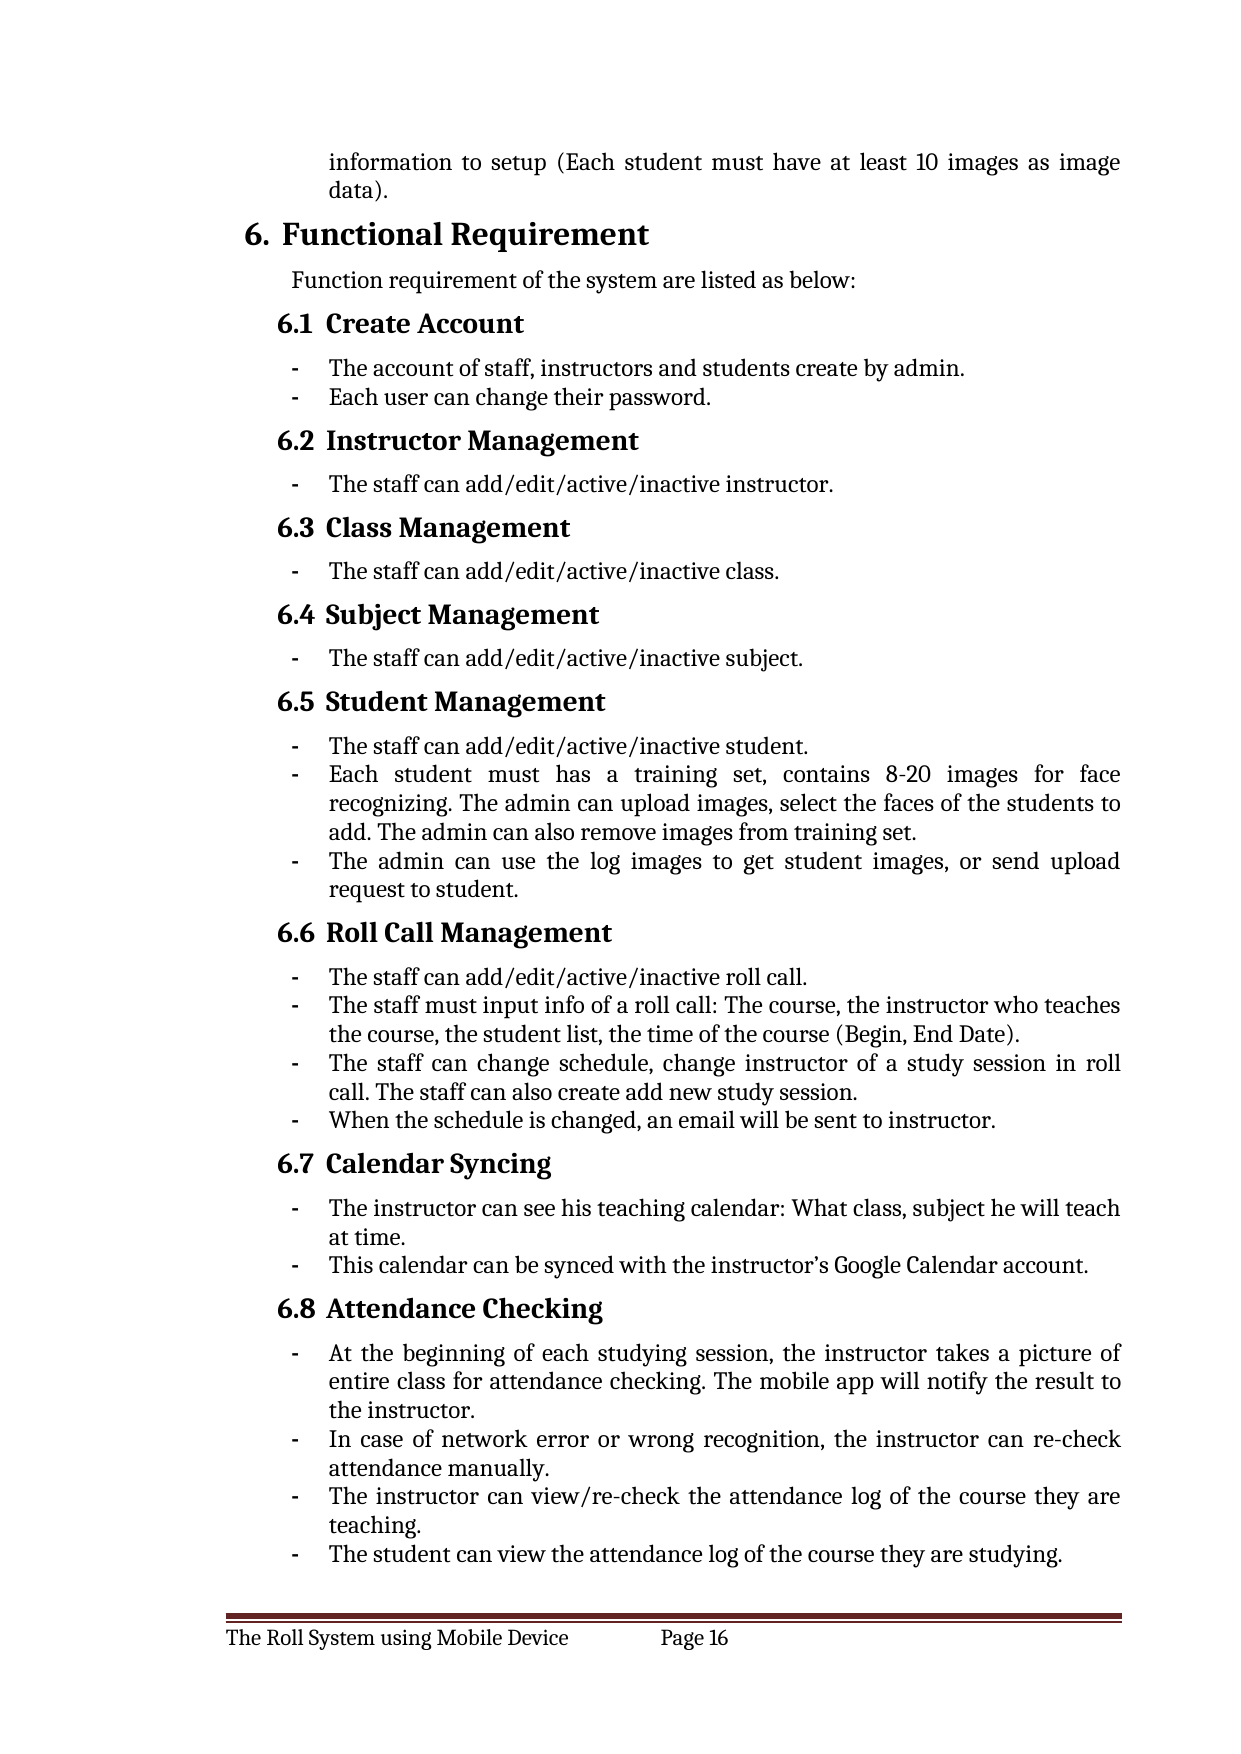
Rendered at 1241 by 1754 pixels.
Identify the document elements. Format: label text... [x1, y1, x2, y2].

subtitle Roll Call Management [277, 917, 1122, 950]
subtitle Instructor Management [277, 424, 1122, 457]
list The staff can add/edit/active/inactive instructor. [291, 470, 1122, 498]
subtitle Subject Management [277, 598, 1122, 632]
list The staff can add/edit/active/inactive subject. [291, 644, 1122, 673]
subtitle Student Management [277, 686, 1122, 719]
list The staff can add/edit/active/inactive student. [291, 732, 1122, 760]
subtitle Calendar Syncing [277, 1148, 1122, 1181]
list When the schedule is changed, an email will be sent to instructor. [291, 1106, 1122, 1135]
list The student can view the attendance log of the course they are studying. [291, 1540, 1122, 1568]
subtitle Create Account [277, 308, 1122, 341]
list The staff can add/edit/active/inactive roll call. [291, 963, 1122, 991]
list At the beginning of each studying session, the instructor takes a picture of entire class for attendance checking. The mobile app will notify the result to the instructor. [291, 1338, 1122, 1425]
list The account of staff, instructors and students create by admin. [291, 354, 1122, 382]
list The staff can add/edit/active/inactive class. [291, 557, 1122, 586]
list The instructor can see his teaching calendar: What class, subject he will teach at time. [291, 1194, 1122, 1251]
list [291, 148, 1122, 205]
list Each student must has a training set, contains 8-20 images for face recognizing. The admin can upload images, select the faces of the students to add. The admin can also remove images from training set. [291, 760, 1122, 847]
list In case of network error or wrong recognition, the instructor can re-check attendance manually. [291, 1425, 1122, 1482]
list Each user can change their password. [291, 382, 1122, 411]
subtitle Class Management [277, 511, 1122, 544]
list The admin can use the log images to get student images, or send upload request to student. [291, 847, 1122, 904]
text Function requirement of the system are listed as below: [291, 266, 1122, 295]
subtitle Functional Requirement [244, 216, 1122, 254]
list This calendar can be synced with the instructor’s Google Calendar account. [291, 1251, 1122, 1280]
subtitle Attendance Checking [277, 1292, 1122, 1326]
list The staff can change schedule, change instructor of a study session in roll call. The staff can also create add new study session. [291, 1049, 1122, 1106]
list The instructor can view/re-check the attendance log of the course they are teaching. [291, 1482, 1122, 1540]
list The staff must input info of a roll call: The course, the instructor who teaches the course, the student list, the time of the course (Begin, End Date). [291, 991, 1122, 1049]
